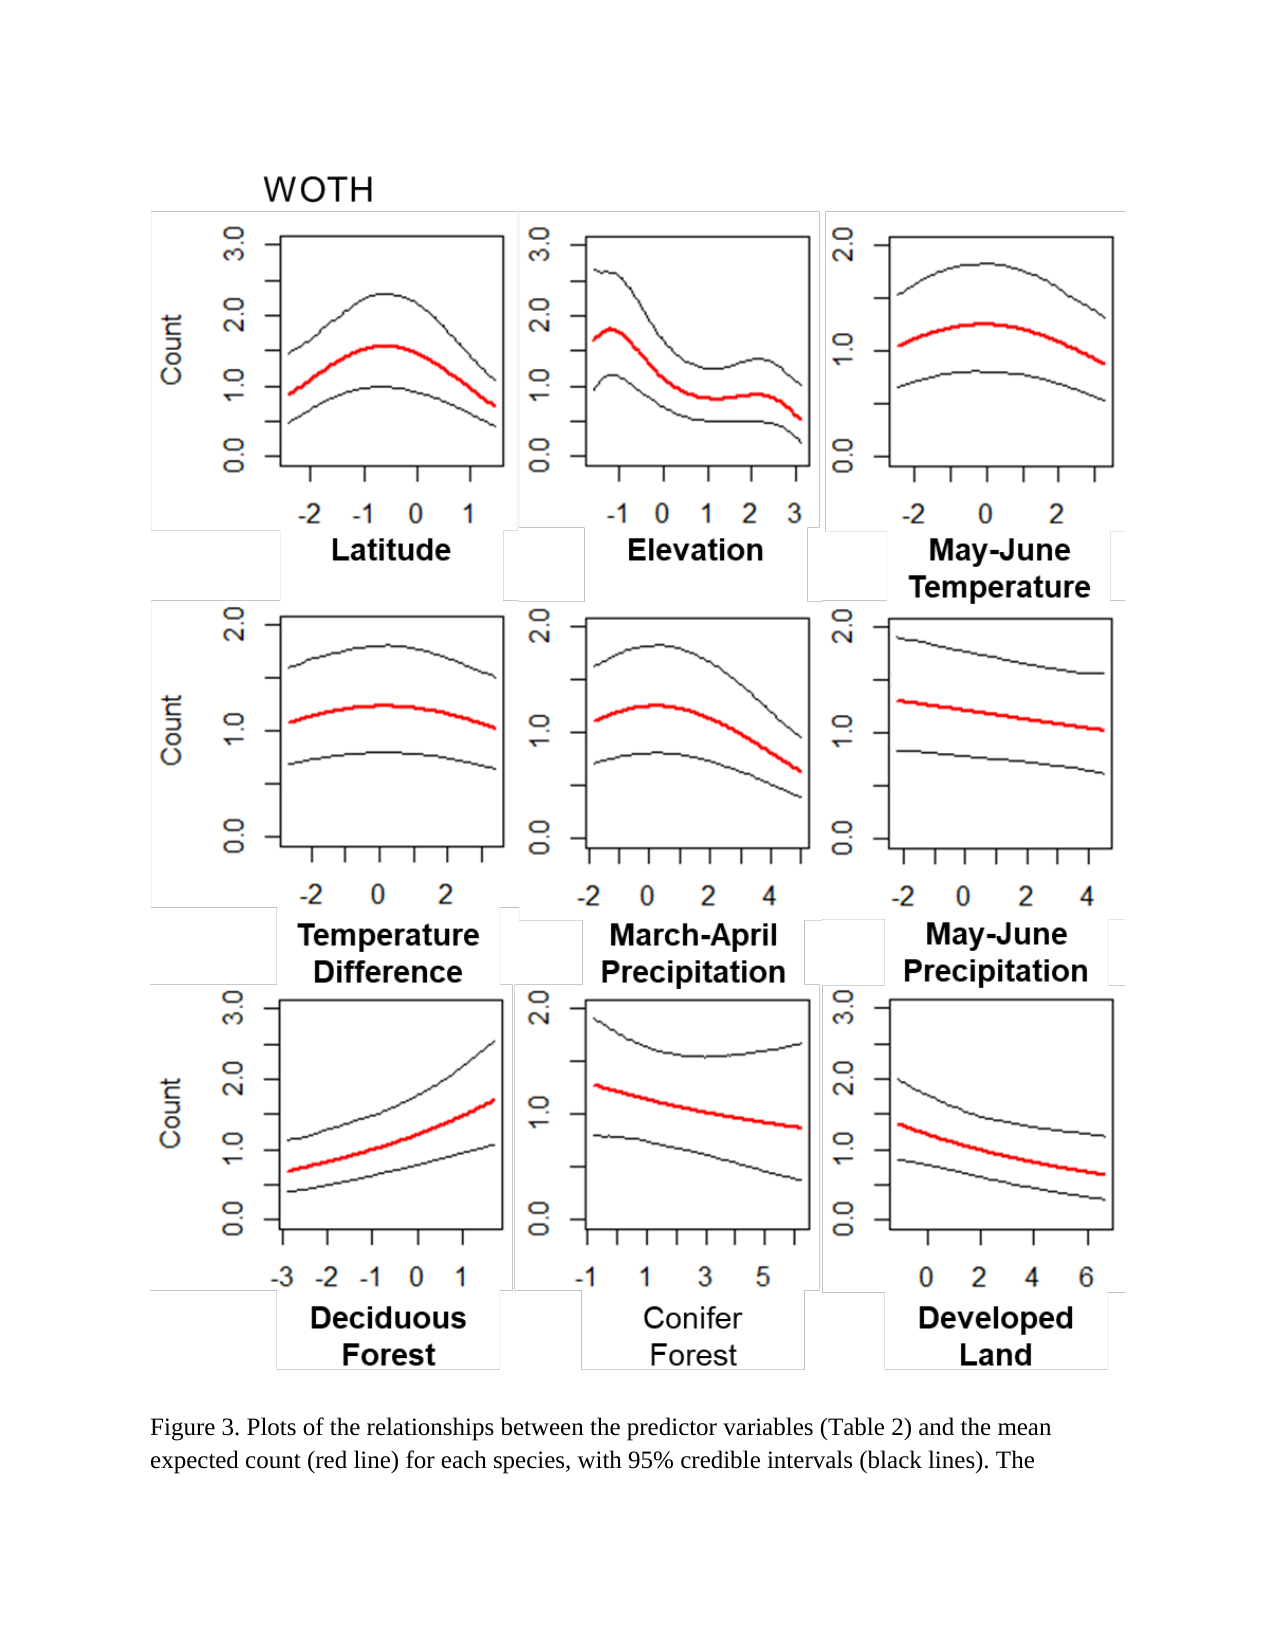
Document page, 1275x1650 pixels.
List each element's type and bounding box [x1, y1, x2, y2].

text [150, 1412, 1125, 1474]
picture [150, 150, 1125, 1392]
